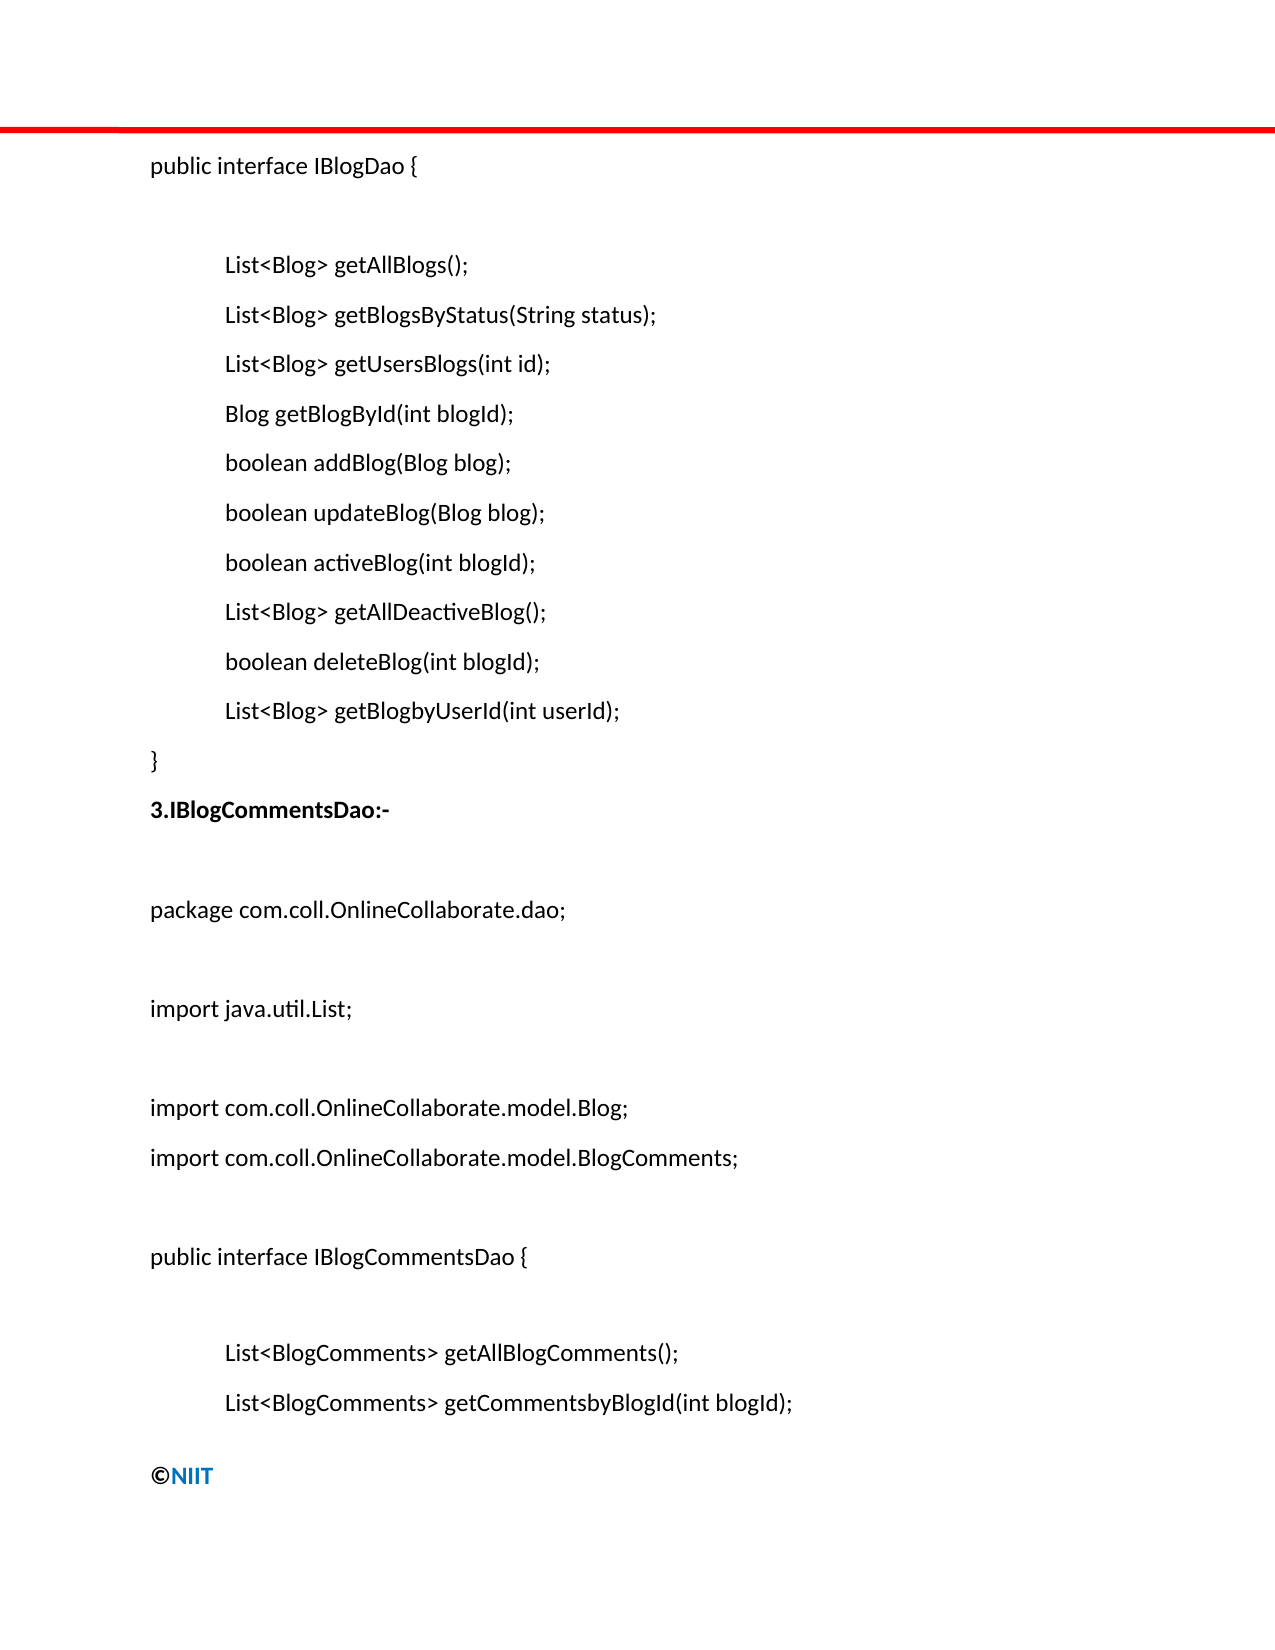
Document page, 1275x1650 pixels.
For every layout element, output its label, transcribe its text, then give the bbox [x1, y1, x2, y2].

text List<Blog> getAllDeactiveBlog(); [150, 596, 1125, 627]
text import java.util.List; [150, 993, 1125, 1023]
text List<Blog> getAllBlogs(); [150, 249, 1125, 280]
text public interface IBlogDao { [150, 150, 1125, 181]
text package com.coll.OnlineCollaborate.dao; [150, 894, 1125, 924]
text boolean deleteBlog(int blogId); [150, 646, 1125, 676]
text public interface IBlogCommentsDao { [150, 1241, 1125, 1271]
text import com.coll.OnlineCollaborate.model.BlogComments; [150, 1142, 1125, 1172]
text } [150, 745, 1125, 776]
text List<BlogComments> getAllBlogComments(); [150, 1337, 1125, 1368]
text boolean updateBlog(Blog blog); [150, 497, 1125, 528]
text List<Blog> getBlogbyUserId(int userId); [150, 695, 1125, 726]
text 3.IBlogCommentsDao:- [150, 794, 1125, 825]
text boolean addBlog(Blog blog); [150, 447, 1125, 478]
text import com.coll.OnlineCollaborate.model.Blog; [150, 1092, 1125, 1123]
text List<Blog> getBlogsByStatus(String status); [150, 299, 1125, 329]
text Blog getBlogById(int blogId); [150, 398, 1125, 428]
text List<Blog> getUsersBlogs(int id); [150, 348, 1125, 379]
text List<BlogComments> getCommentsbyBlogId(int blogId); [150, 1387, 1125, 1418]
text boolean activeBlog(int blogId); [150, 547, 1125, 577]
